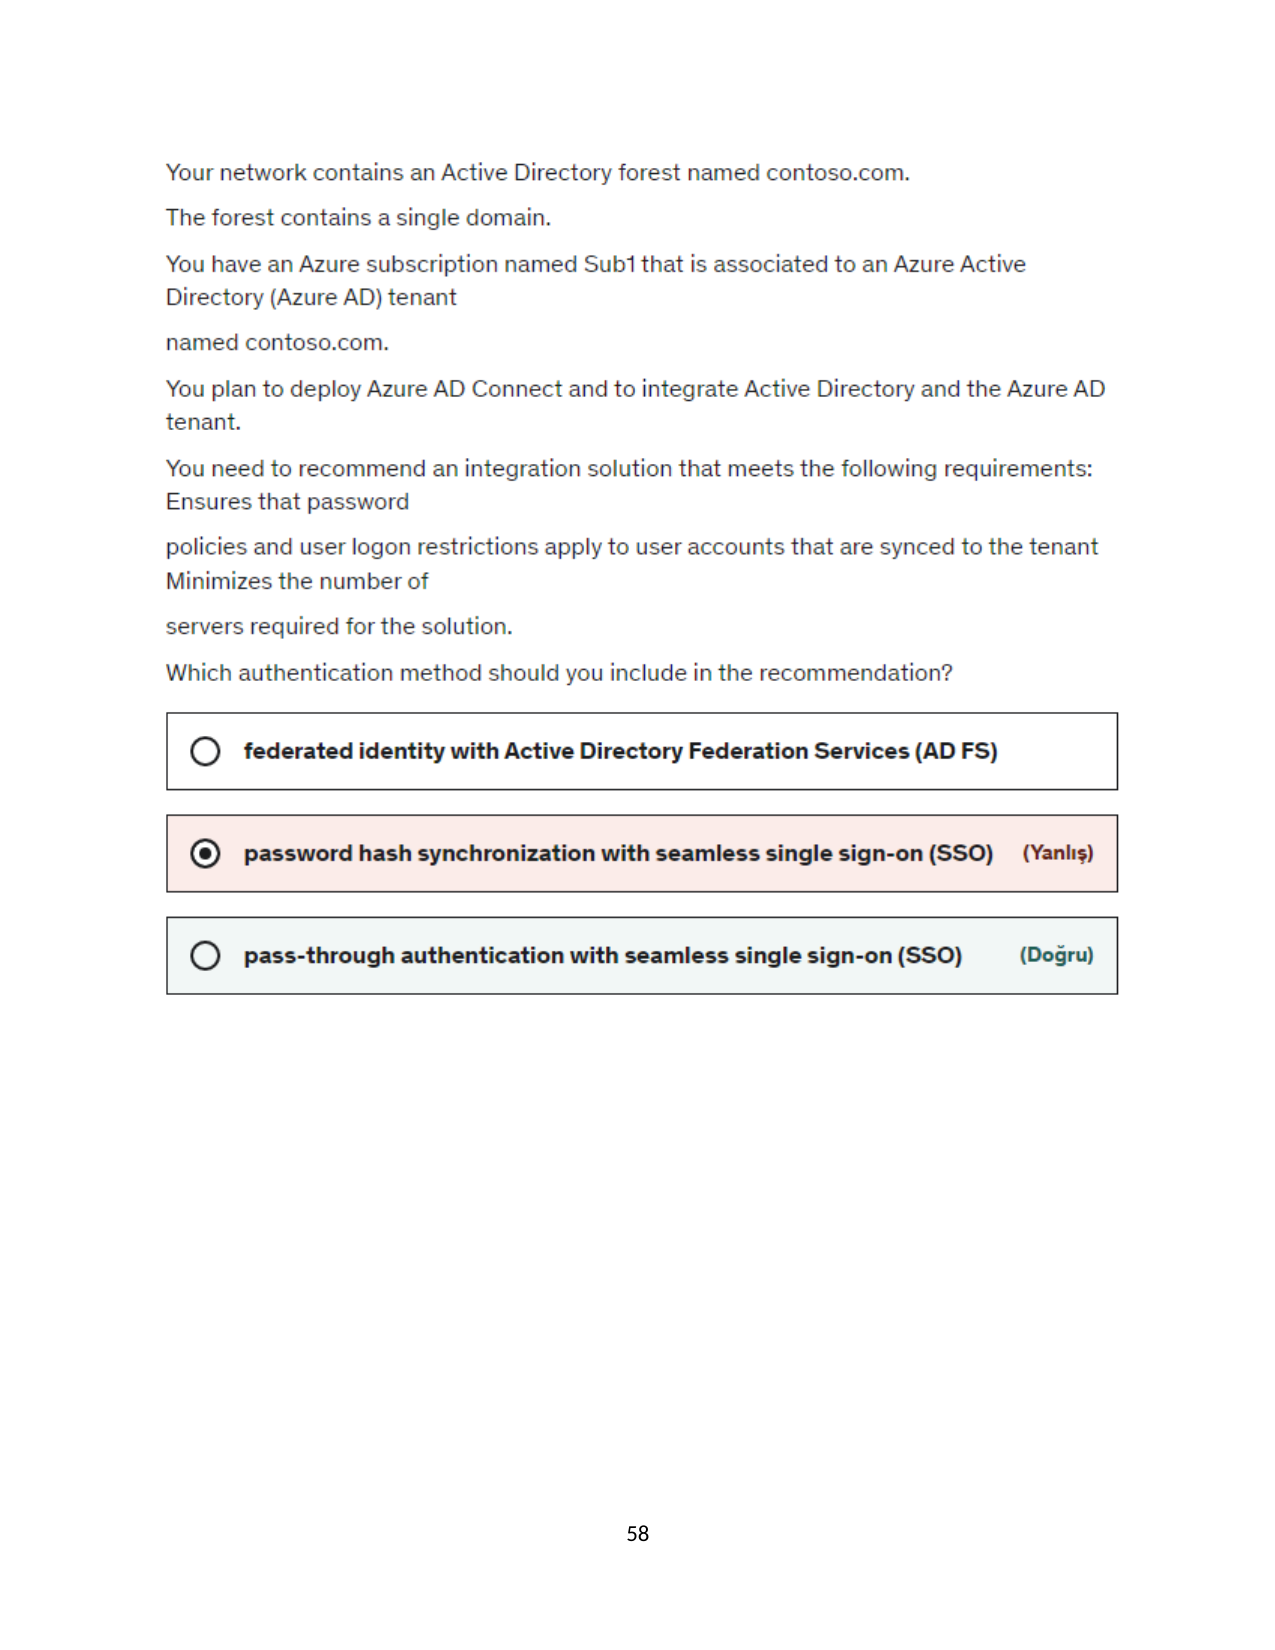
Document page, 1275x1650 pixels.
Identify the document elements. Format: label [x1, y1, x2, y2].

picture [150, 150, 1125, 1007]
